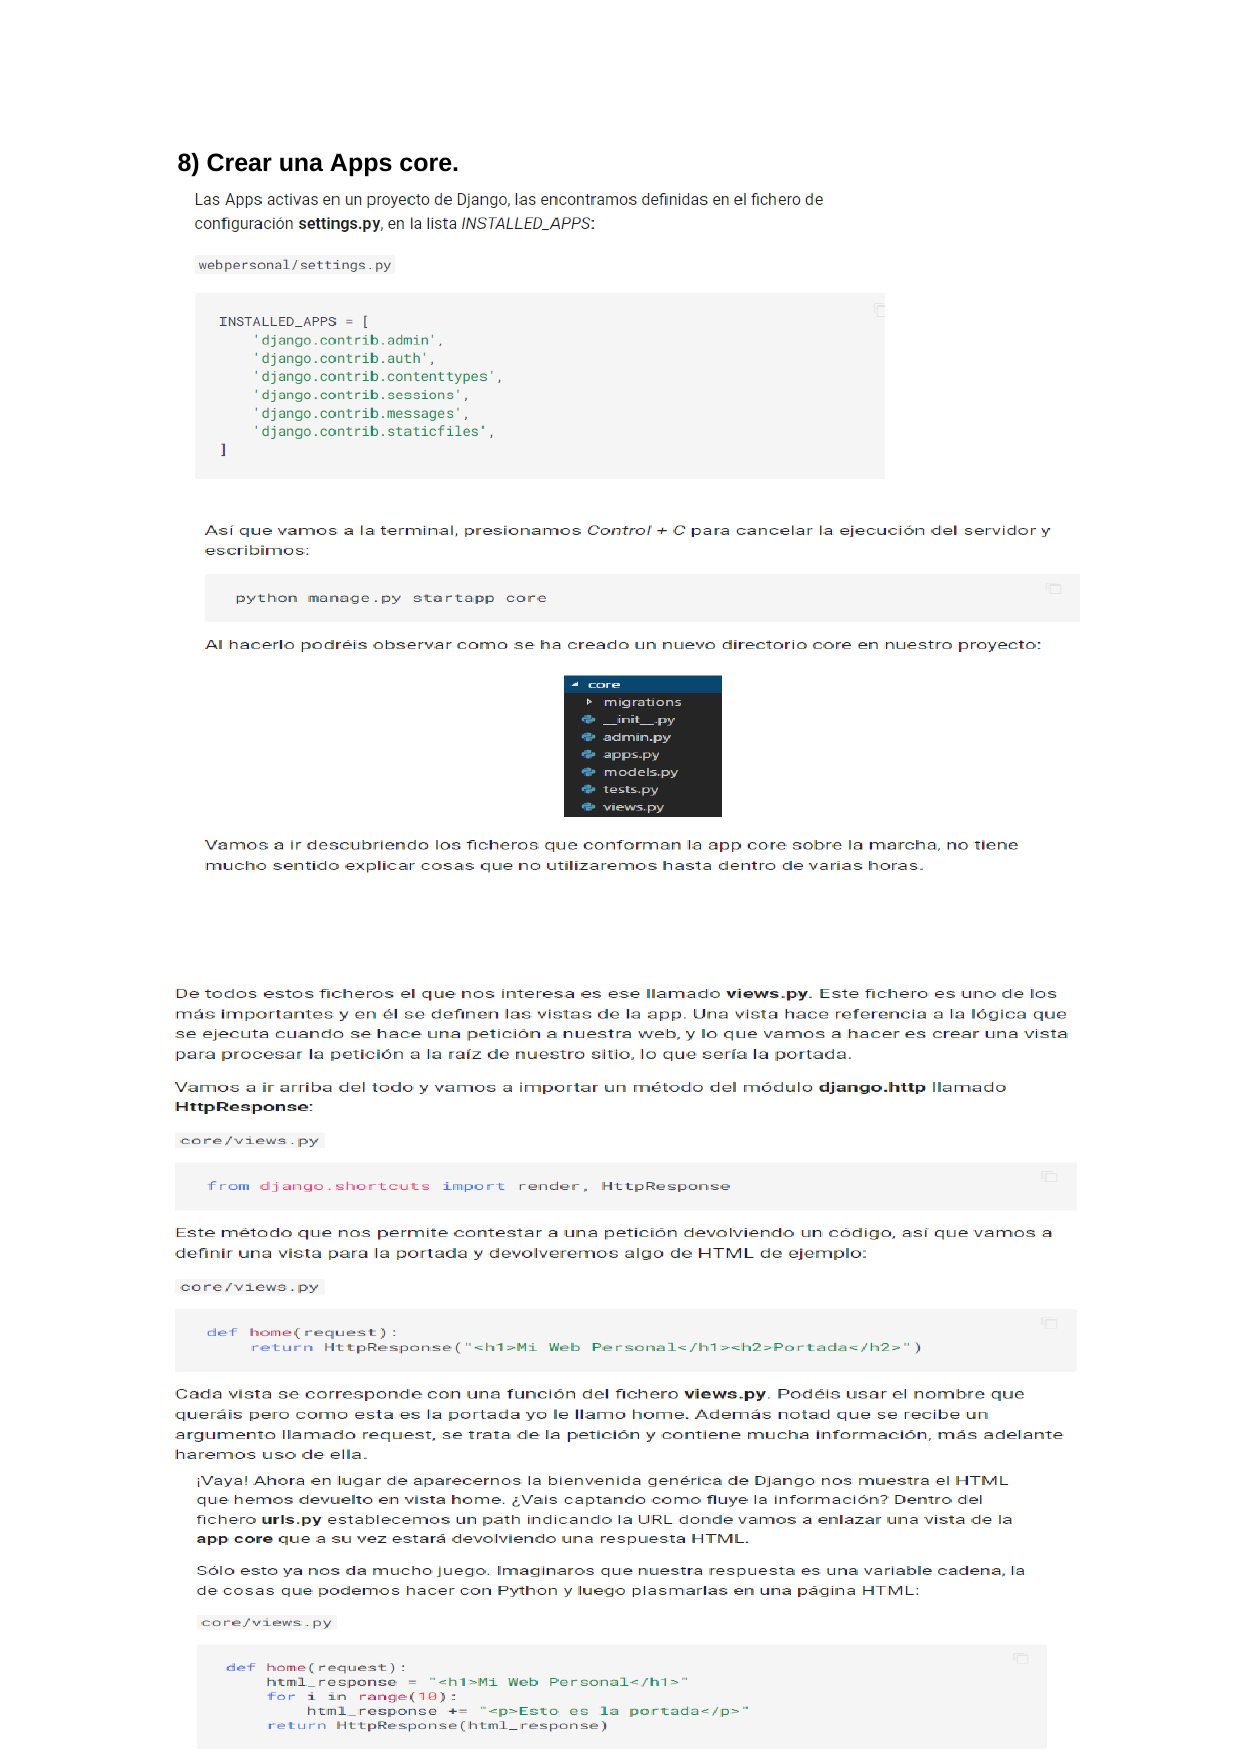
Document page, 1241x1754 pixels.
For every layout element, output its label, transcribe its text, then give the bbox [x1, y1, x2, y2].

picture [177, 178, 885, 492]
picture [140, 981, 1100, 1754]
picture [177, 516, 1103, 884]
subtitle 8) Crear una Apps core. [177, 148, 1063, 176]
